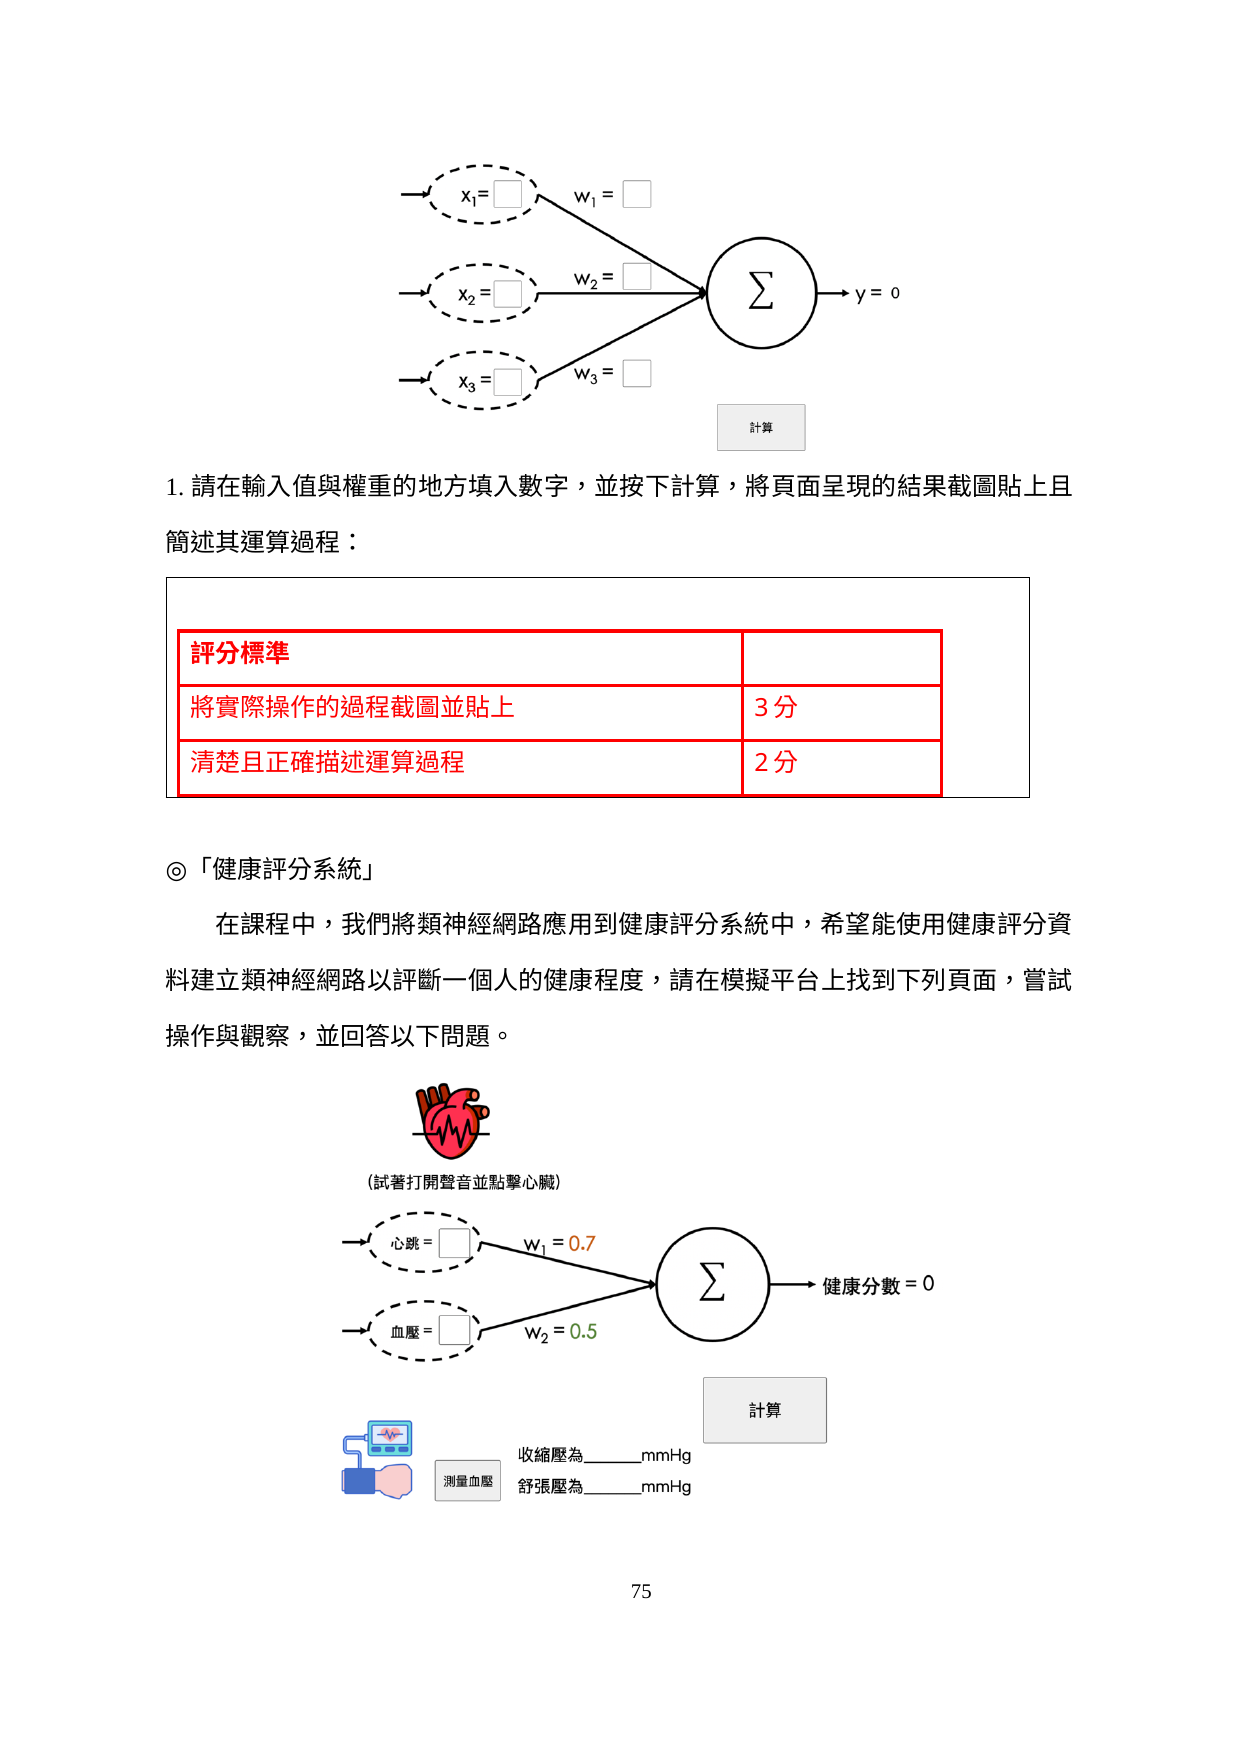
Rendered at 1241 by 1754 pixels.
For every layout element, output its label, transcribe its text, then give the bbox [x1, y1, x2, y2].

text 在課程中，我們將類神經網路應用到健康評分系統中，希望能使用健康評分資料建立類神經網路以評斷一個人的健康程度，請在模擬平台上找到下列頁面，嘗試操作與觀察，並回答以下問題。 [165, 904, 1075, 1054]
text 1. 請在輸入值與權重的地方填入數字，並按下計算，將頁面呈現的結果截圖貼上且簡述其運算過程： [165, 465, 1075, 559]
text ◎「健康評分系統」 [165, 849, 1075, 886]
picture [336, 1071, 954, 1511]
table_header [167, 578, 1029, 797]
picture [380, 150, 910, 451]
